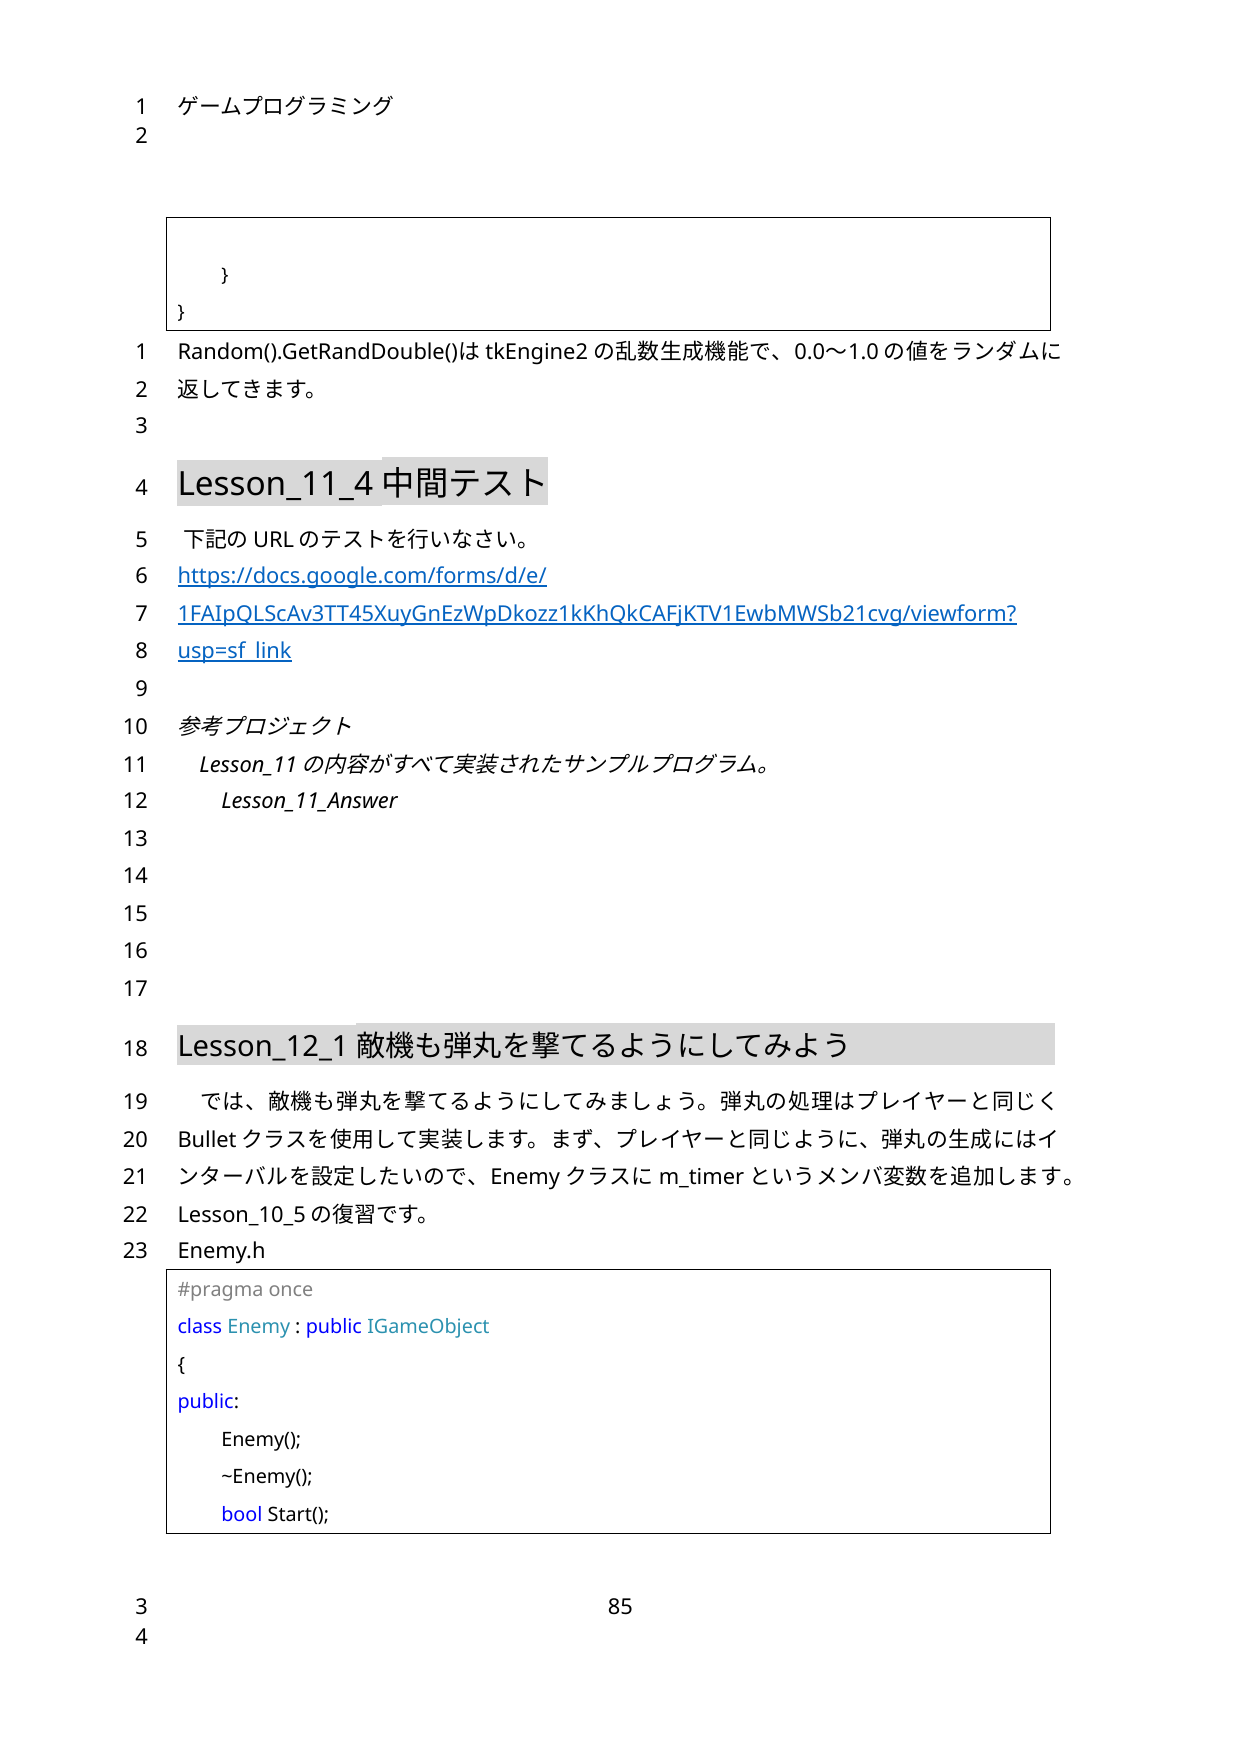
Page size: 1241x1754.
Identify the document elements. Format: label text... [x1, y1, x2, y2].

text では、敵機も弾丸を撃てるようにしてみましょう。弾丸の処理はプレイヤーと同じくBulletクラスを使用して実装します。まず、プレイヤーと同じように、弾丸の生成にはインターバルを設定したいので、Enemyクラスにm_timerというメンバ変数を追加します。Lesson_10_5の復習です。 [177, 1081, 1063, 1231]
text Random().GetRandDouble()はtkEngine2の乱数生成機能で、0.0～1.0の値をランダムに返してきます。 [177, 331, 1063, 406]
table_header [167, 1270, 1050, 1532]
subtitle Lesson_11_4 中間テスト [177, 444, 1063, 519]
text Enemy.h [177, 1231, 1063, 1269]
text 参考プロジェクト [177, 706, 1063, 744]
text Lesson_11_Answer [177, 781, 1063, 819]
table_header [167, 218, 1050, 330]
text Lesson_11の内容がすべて実装されたサンプルプログラム。 [177, 744, 1063, 781]
subtitle Lesson_12_1 敵機も弾丸を撃てるようにしてみよう [177, 1006, 1063, 1081]
text https://docs.google.com/forms/d/e/1FAIpQLScAv3TT45XuyGnEzWpDkozz1kKhQkCAFjKTV1EwbMWSb21cvg/viewform?usp=sf_link [177, 556, 1063, 669]
text 下記のURLのテストを行いなさい。 [177, 519, 1063, 556]
